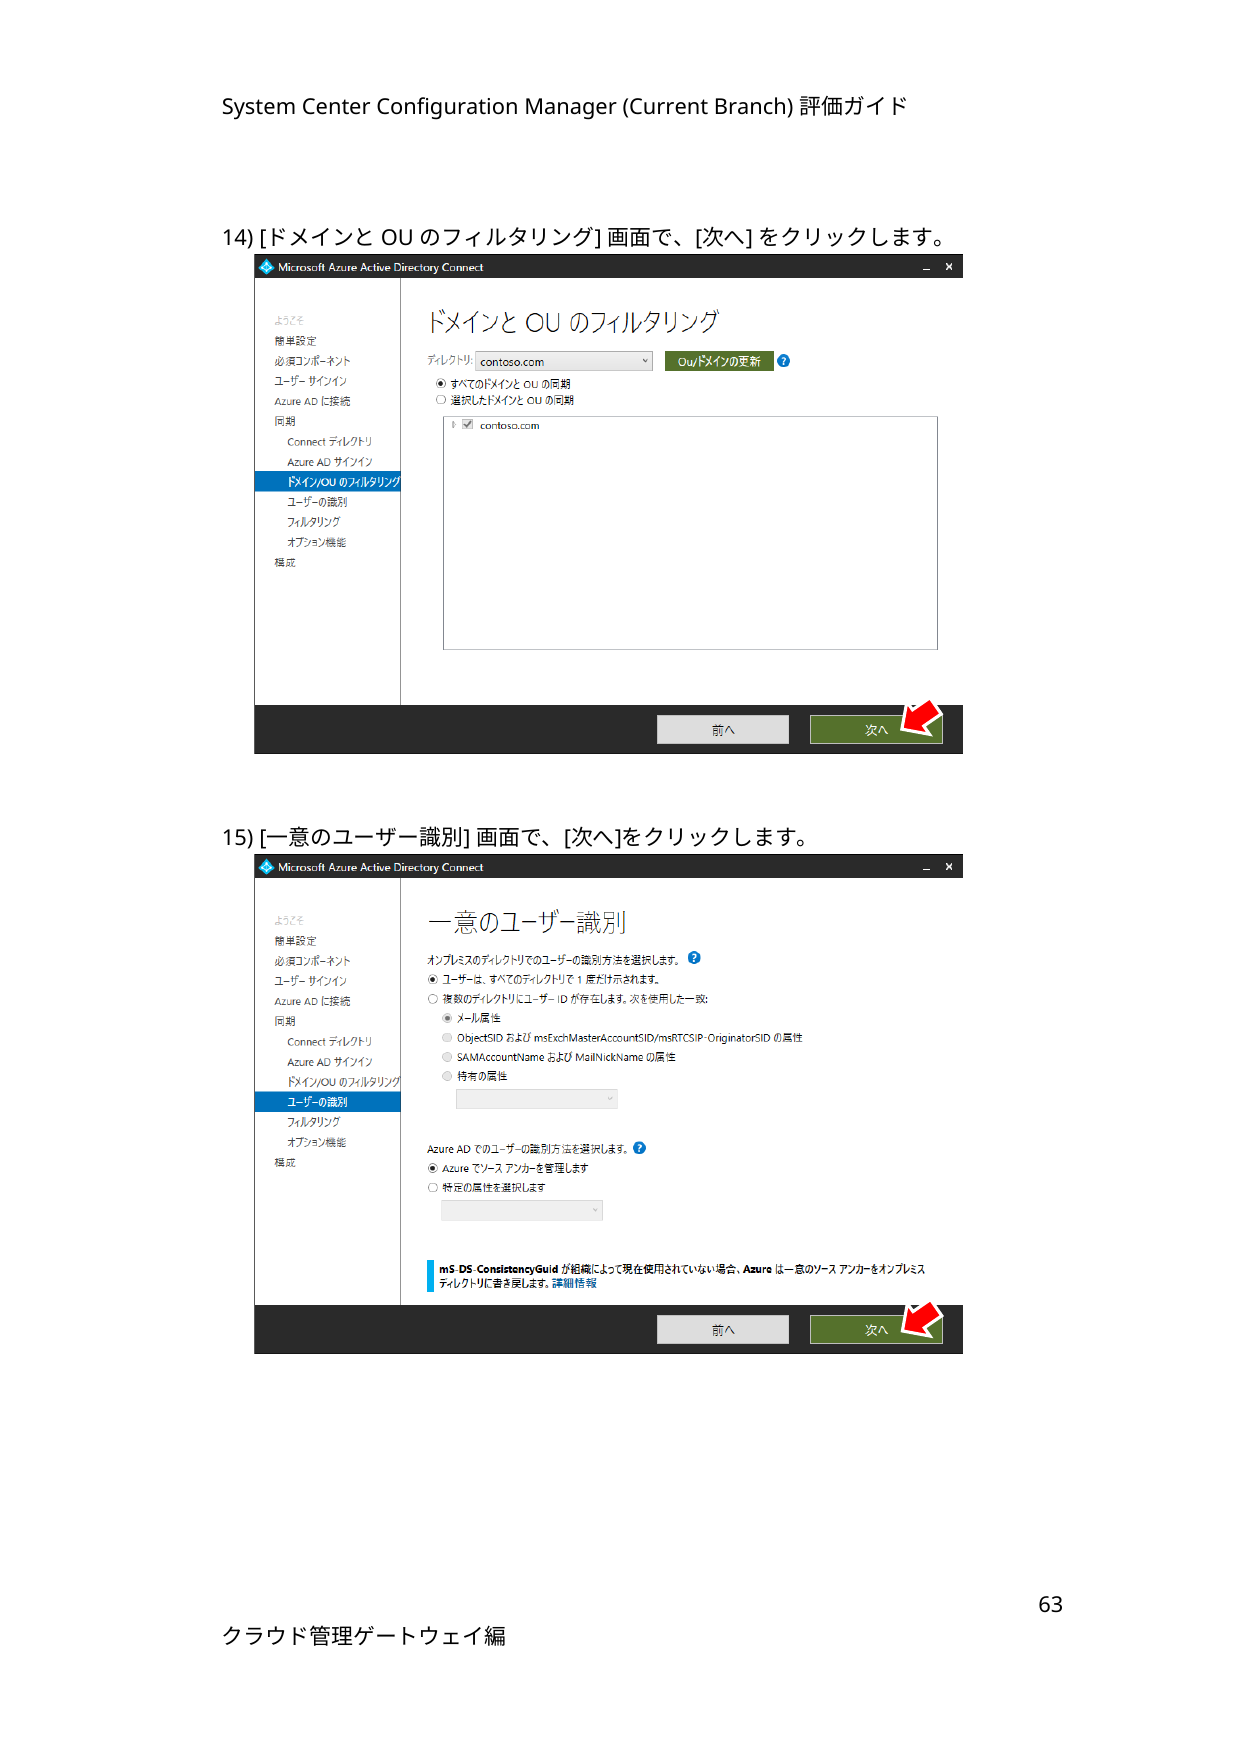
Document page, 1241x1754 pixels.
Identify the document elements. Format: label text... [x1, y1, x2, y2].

picture [254, 254, 963, 754]
list [ドメインと OU のフィルタリング] 画面で、[次へ] をクリックします。 [222, 217, 1063, 254]
picture [254, 854, 963, 1354]
list [一意のユーザー識別] 画面で、[次へ]をクリックします。 [222, 817, 1063, 854]
